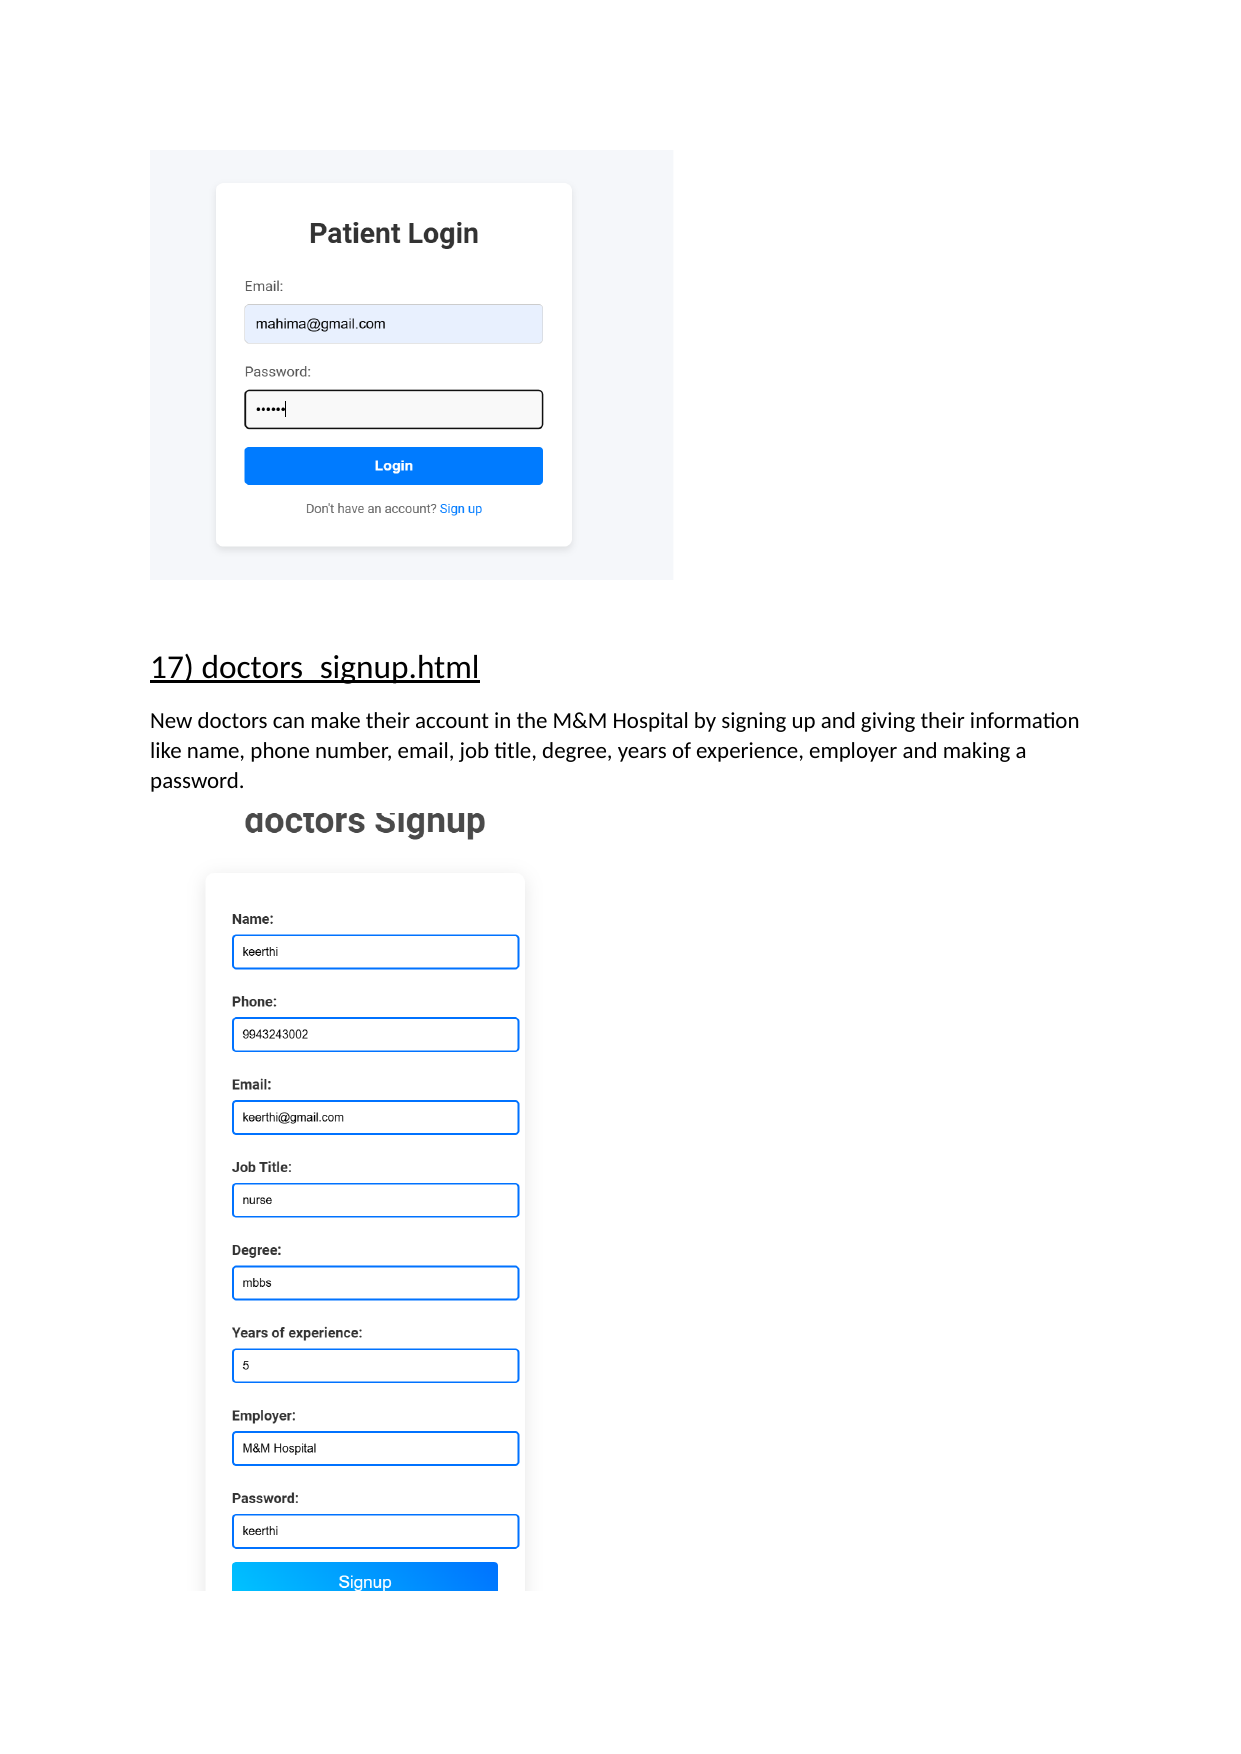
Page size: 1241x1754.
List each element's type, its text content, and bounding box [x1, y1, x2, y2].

picture [150, 150, 674, 580]
picture [150, 813, 544, 1591]
text 17) doctors_signup.html [150, 646, 1090, 686]
text New doctors can make their account in the M&M Hospital by signing up and giving their information like name, phone number, email, job title, degree, years of experience, employer and making a password. [150, 706, 1090, 795]
